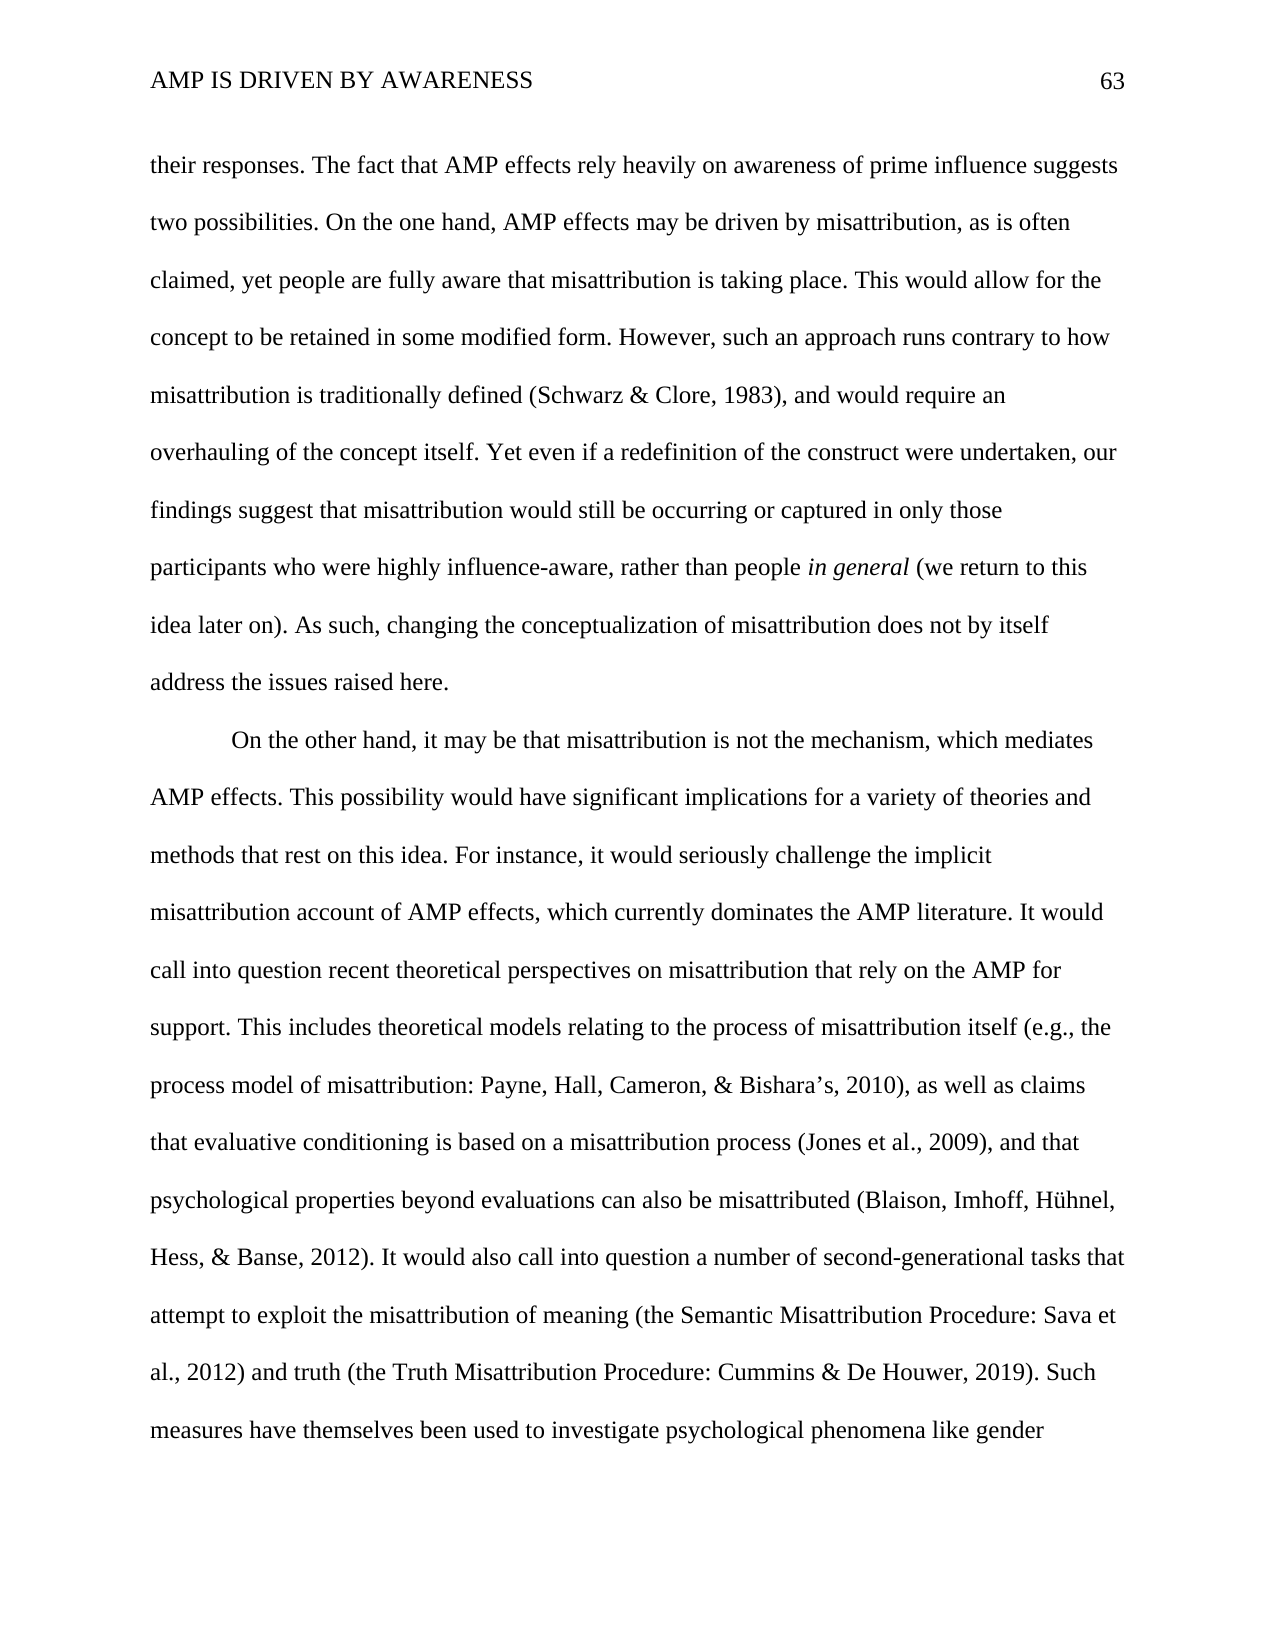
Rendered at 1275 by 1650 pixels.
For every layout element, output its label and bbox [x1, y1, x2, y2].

text [150, 150, 1125, 696]
text [150, 725, 1125, 1444]
